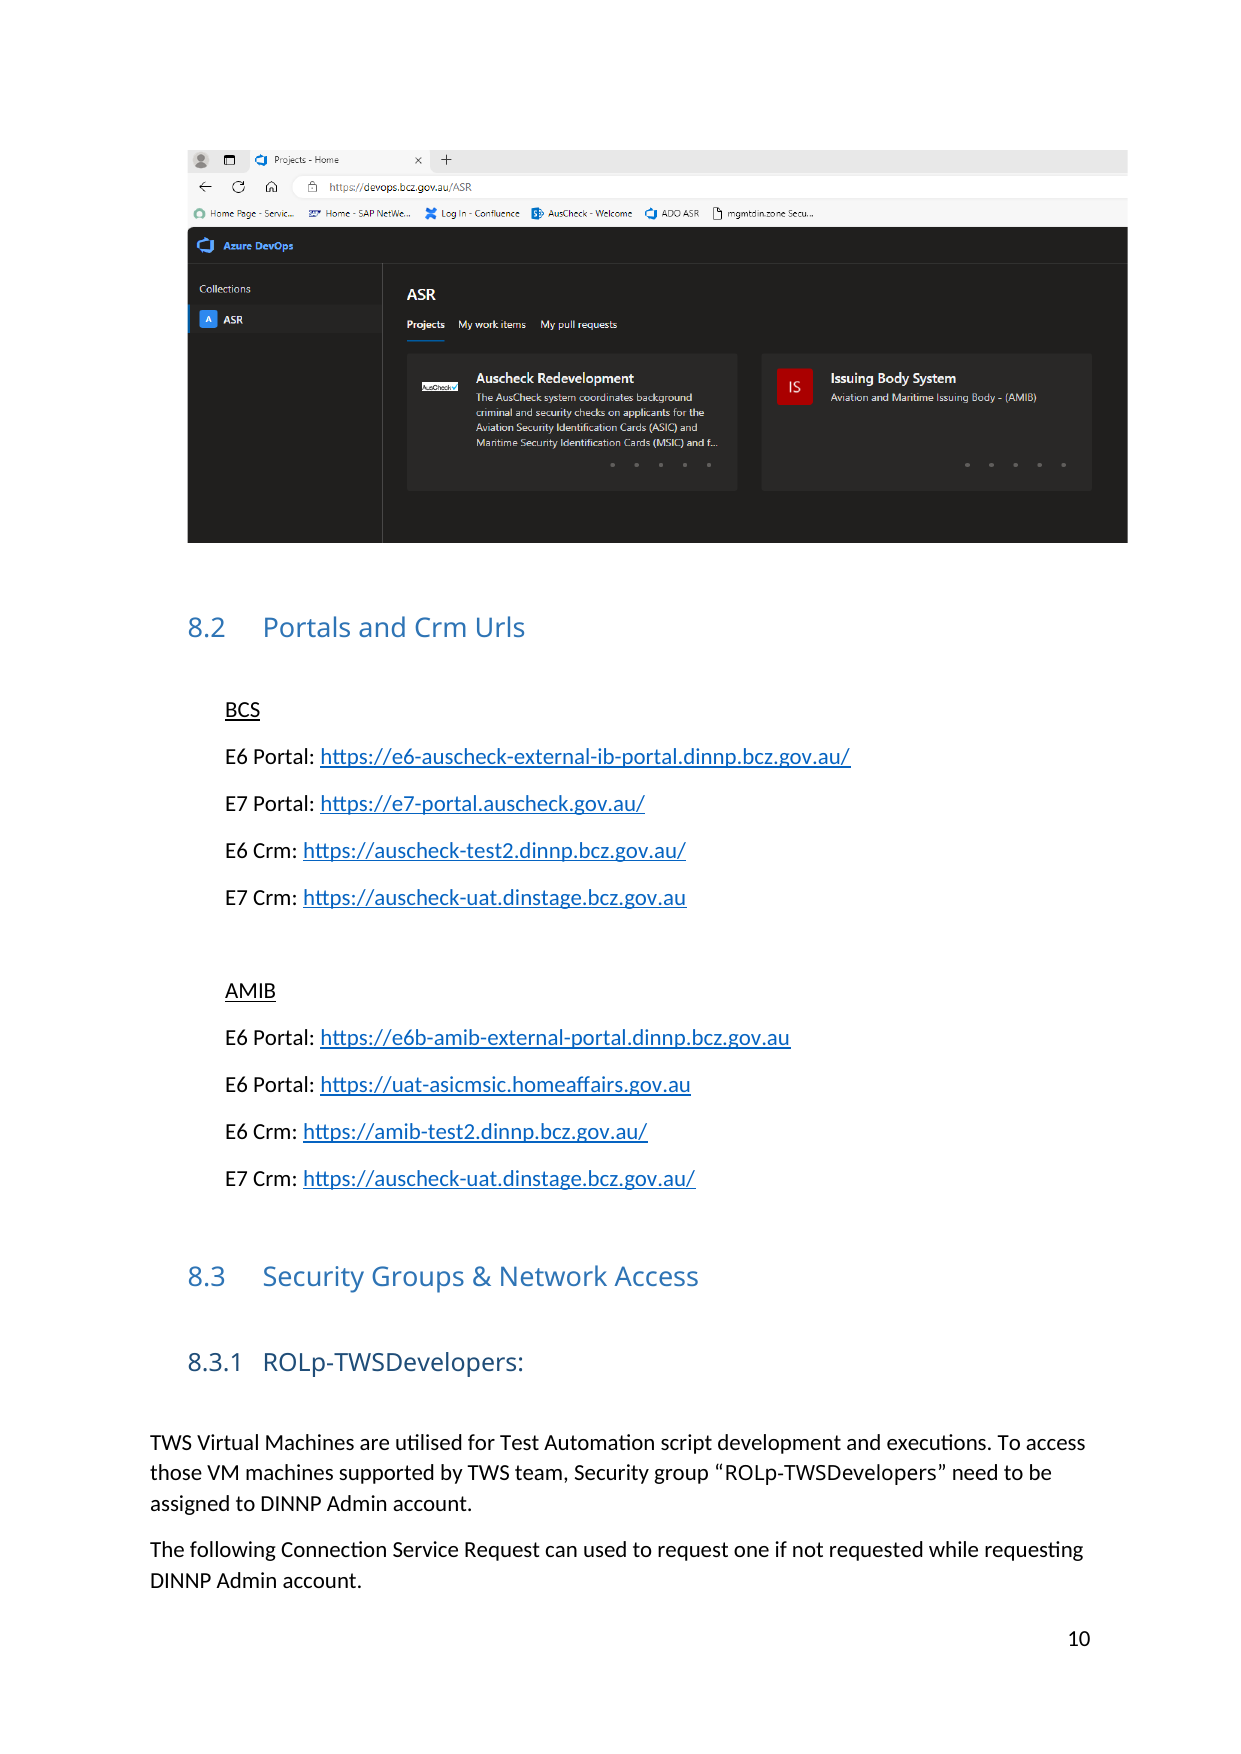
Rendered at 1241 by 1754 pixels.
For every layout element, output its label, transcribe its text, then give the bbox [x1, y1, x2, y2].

text BCS [225, 695, 1090, 723]
text E6 Portal: https://e6-auscheck-external-ib-portal.dinnp.bcz.gov.au/ [225, 742, 1090, 770]
subtitle Portals and Crm Urls [187, 608, 1090, 645]
text AMIB [225, 976, 1090, 1004]
text The following Connection Service Request can used to request one if not requested while requesting DINNP Admin account. [150, 1536, 1090, 1594]
subtitle Security Groups & Network Access [187, 1258, 1090, 1294]
text E7 Crm: https://auscheck-uat.dinstage.bcz.gov.au [225, 883, 1090, 911]
text E6 Crm: https://amib-test2.dinnp.bcz.gov.au/ [225, 1117, 1090, 1145]
picture [187, 150, 1128, 543]
text E6 Crm: https://auscheck-test2.dinnp.bcz.gov.au/ [225, 836, 1090, 864]
subtitle ROLp-TWSDevelopers: [187, 1344, 1090, 1378]
text E6 Portal: https://e6b-amib-external-portal.dinnp.bcz.gov.au [225, 1023, 1090, 1051]
text E7 Portal: https://e7-portal.auscheck.gov.au/ [225, 789, 1090, 817]
text E7 Crm: https://auscheck-uat.dinstage.bcz.gov.au/ [225, 1164, 1090, 1192]
text E6 Portal: https://uat-asicmsic.homeaffairs.gov.au [225, 1070, 1090, 1098]
text TWS Virtual Machines are utilised for Test Automation script development and executions. To access those VM machines supported by TWS team, Security group “ROLp-TWSDevelopers” need to be assigned to DINNP Admin account. [150, 1428, 1090, 1517]
